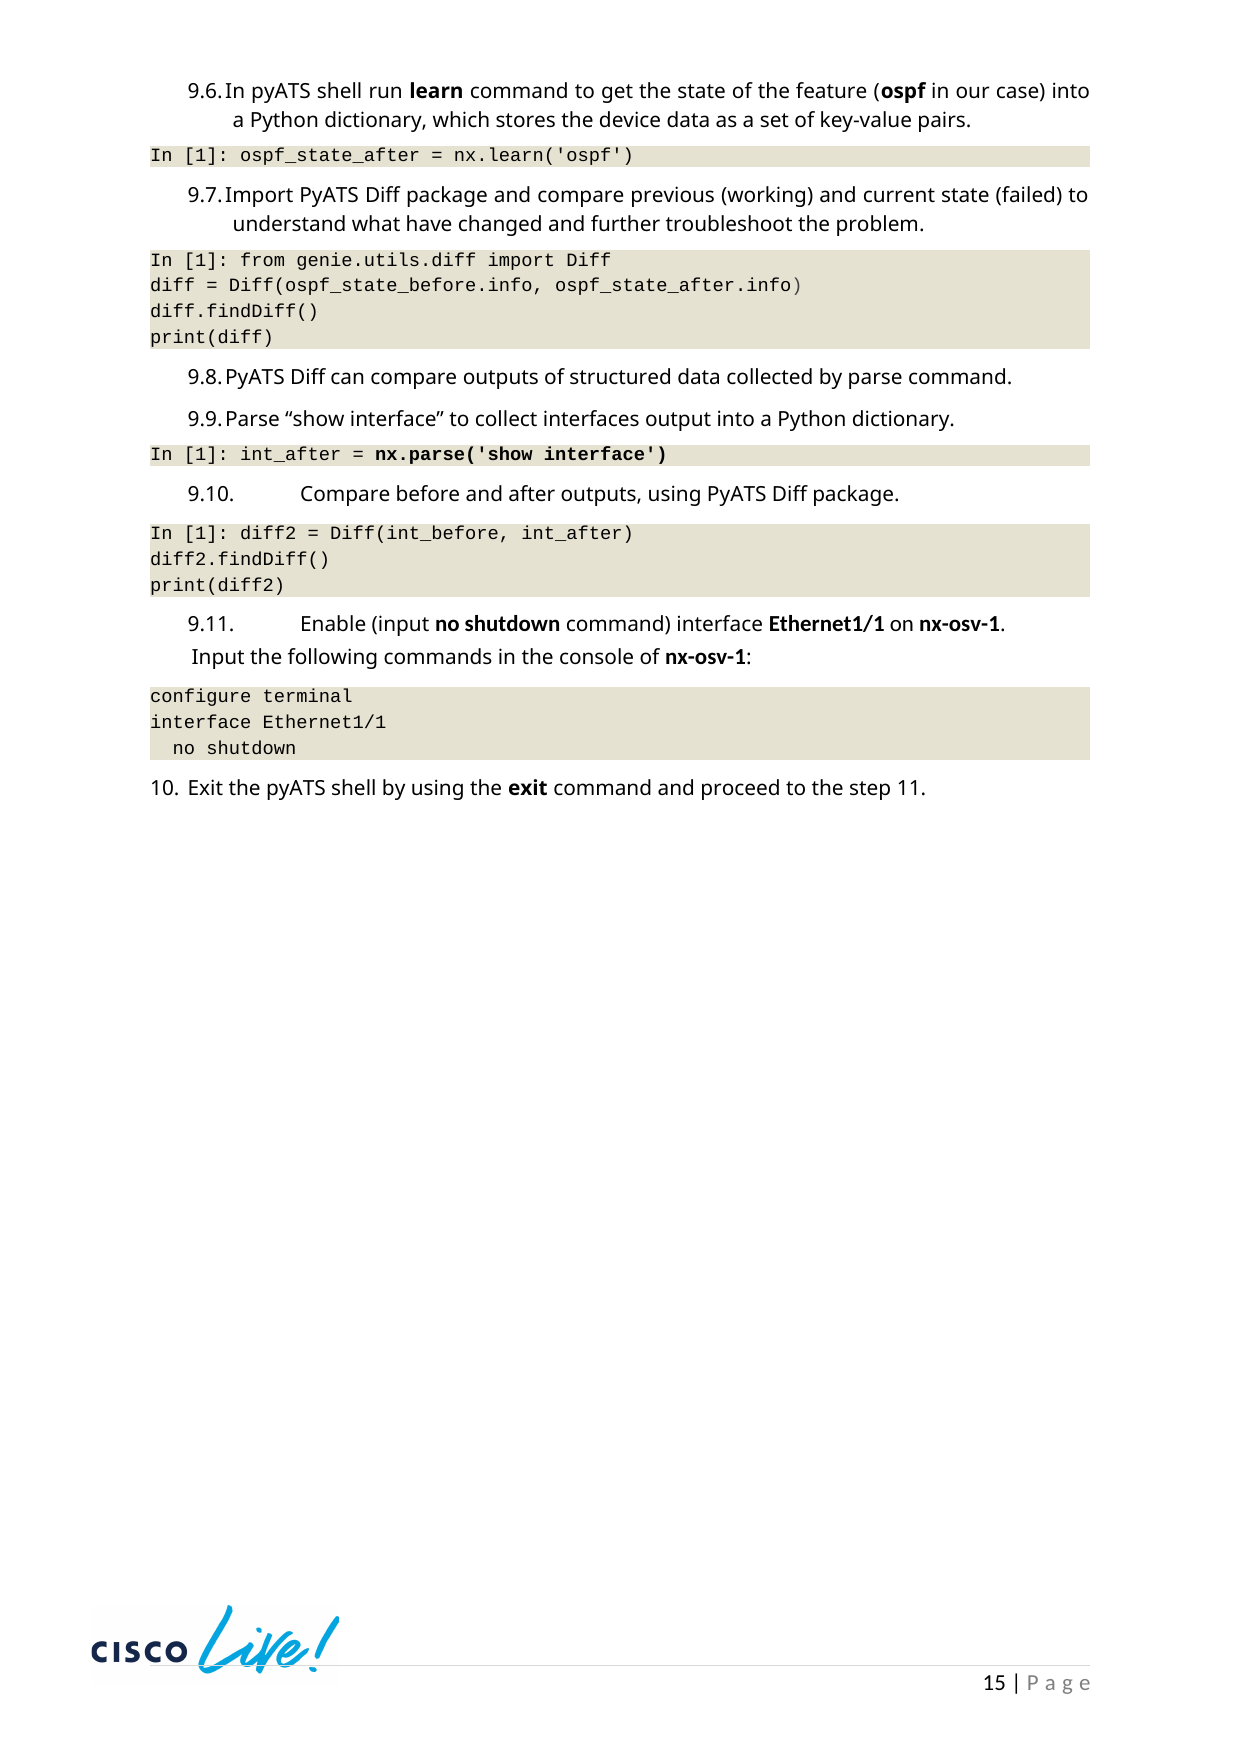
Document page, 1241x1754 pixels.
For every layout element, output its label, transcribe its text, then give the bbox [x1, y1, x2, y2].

text print(diff2) [150, 576, 1090, 597]
list Import PyATS Diff package and compare previous (working) and current state (failed) to understand what have changed and further troubleshoot the problem. [187, 179, 1090, 238]
list Exit the pyATS shell by using the exit command and proceed to the step 11. [150, 772, 1090, 802]
text In [1]: ospf_state_after = nx.learn('ospf') [150, 146, 1090, 167]
list Enable (input no shutdown command) interface Ethernet1/1 on nx-osv-1. [187, 609, 1090, 638]
text print(diff) [150, 328, 1090, 349]
list Input the following commands in the console of nx-osv-1: [191, 642, 1090, 670]
picture [91, 1605, 339, 1686]
picture [205, 1605, 339, 1665]
text configure terminal [150, 687, 1090, 708]
text no shutdown [150, 739, 1090, 760]
list Compare before and after outputs, using PyATS Diff package. [187, 479, 1090, 507]
text diff = Diff(ospf_state_before.info, ospf_state_after.info) [150, 276, 1090, 297]
list In pyATS shell run learn command to get the state of the feature (ospf in our case) into a Python dictionary, which stores the device data as a set of key-value pairs. [187, 75, 1090, 133]
picture [228, 1657, 241, 1665]
text In [1]: diff2 = Diff(int_before, int_after) [150, 524, 1090, 545]
text diff.findDiff() [150, 302, 1090, 323]
text interface Ethernet1/1 [150, 713, 1090, 734]
list PyATS Diff can compare outputs of structured data collected by parse command. [187, 362, 1090, 391]
text diff2.findDiff() [150, 550, 1090, 571]
list Parse “show interface” to collect interfaces output into a Python dictionary. [187, 403, 1090, 432]
text In [1]: from genie.utils.diff import Diff [150, 250, 1090, 272]
text In [1]: int_after = nx.parse('show interface') [150, 445, 1090, 466]
